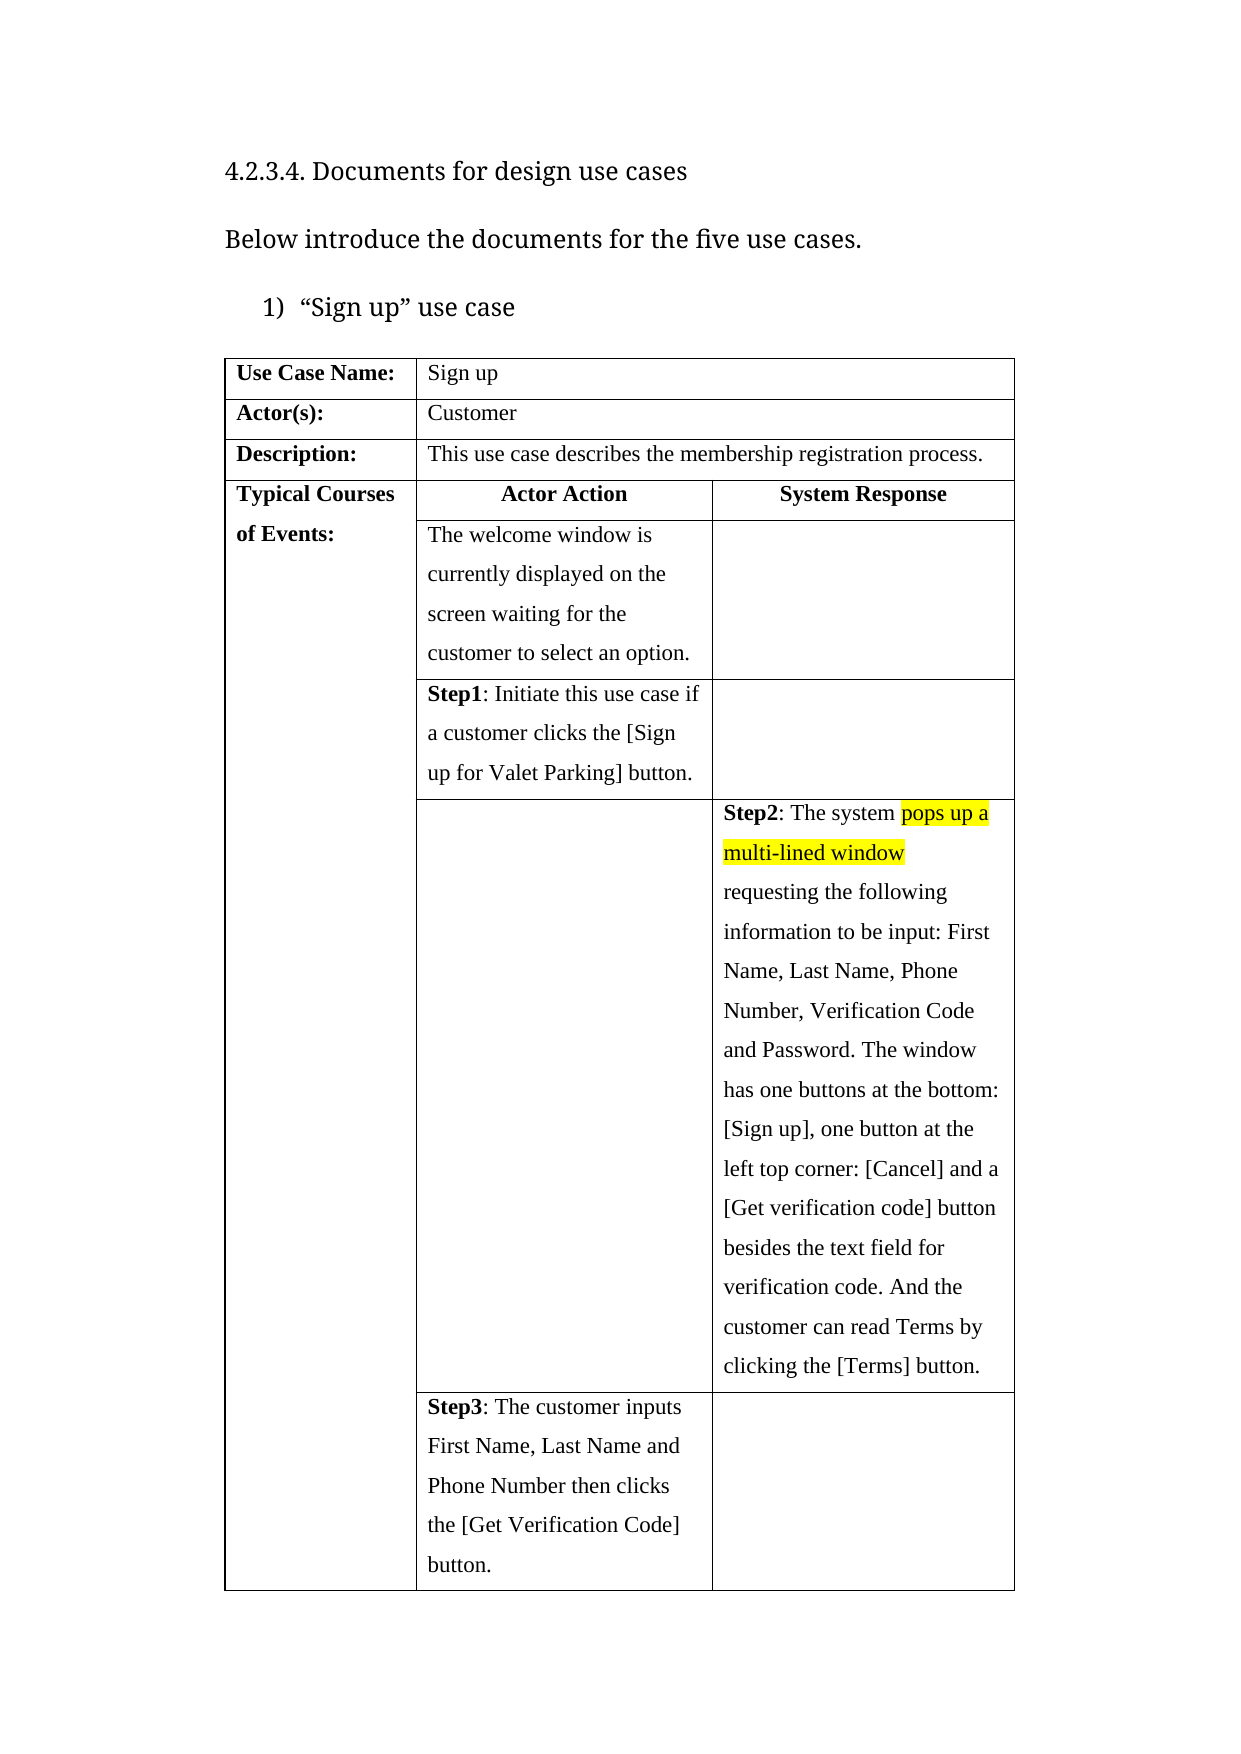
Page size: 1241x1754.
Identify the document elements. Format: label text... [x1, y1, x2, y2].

table_cell Step2: The system pops up a multi-lined window requesting the following information to be input: First Name, Last Name, Phone Number, Verification Code and Password. The window has one buttons at the bottom: [Sign up], one button at the left top corner: [Cancel] and a [Get verification code] button besides the text field for verification code. And the customer can read Terms by clicking the [Terms] button. [713, 800, 1014, 1392]
text 4.2.3.4. Documents for design use cases [224, 153, 1016, 188]
list “Sign up” use case [262, 290, 1016, 324]
table_cell Actor(s): [226, 400, 416, 439]
table_cell [713, 1393, 1014, 1590]
table_cell The welcome window is currently displayed on the screen waiting for the customer to select an option. [417, 521, 712, 679]
table_cell System Response [713, 481, 1014, 520]
table_cell Actor Action [417, 481, 712, 520]
table_cell Step3: The customer inputs First Name, Last Name and Phone Number then clicks the [Get Verification Code] button. [417, 1393, 712, 1590]
table_cell [417, 800, 712, 1392]
table_cell Typical Courses of Events: [226, 481, 416, 1590]
table_cell [713, 680, 1014, 798]
table_cell Description: [226, 440, 416, 479]
table_cell Customer [417, 400, 1014, 439]
table_cell This use case describes the membership registration process. [417, 440, 1014, 479]
table_header Sign up [417, 359, 1014, 398]
table_cell Step1: Initiate this use case if a customer clicks the [Sign up for Valet Parking] button. [417, 680, 712, 798]
table_cell [713, 521, 1014, 679]
text Below introduce the documents for the five use cases. [224, 222, 1016, 256]
table_header Use Case Name: [226, 359, 416, 398]
